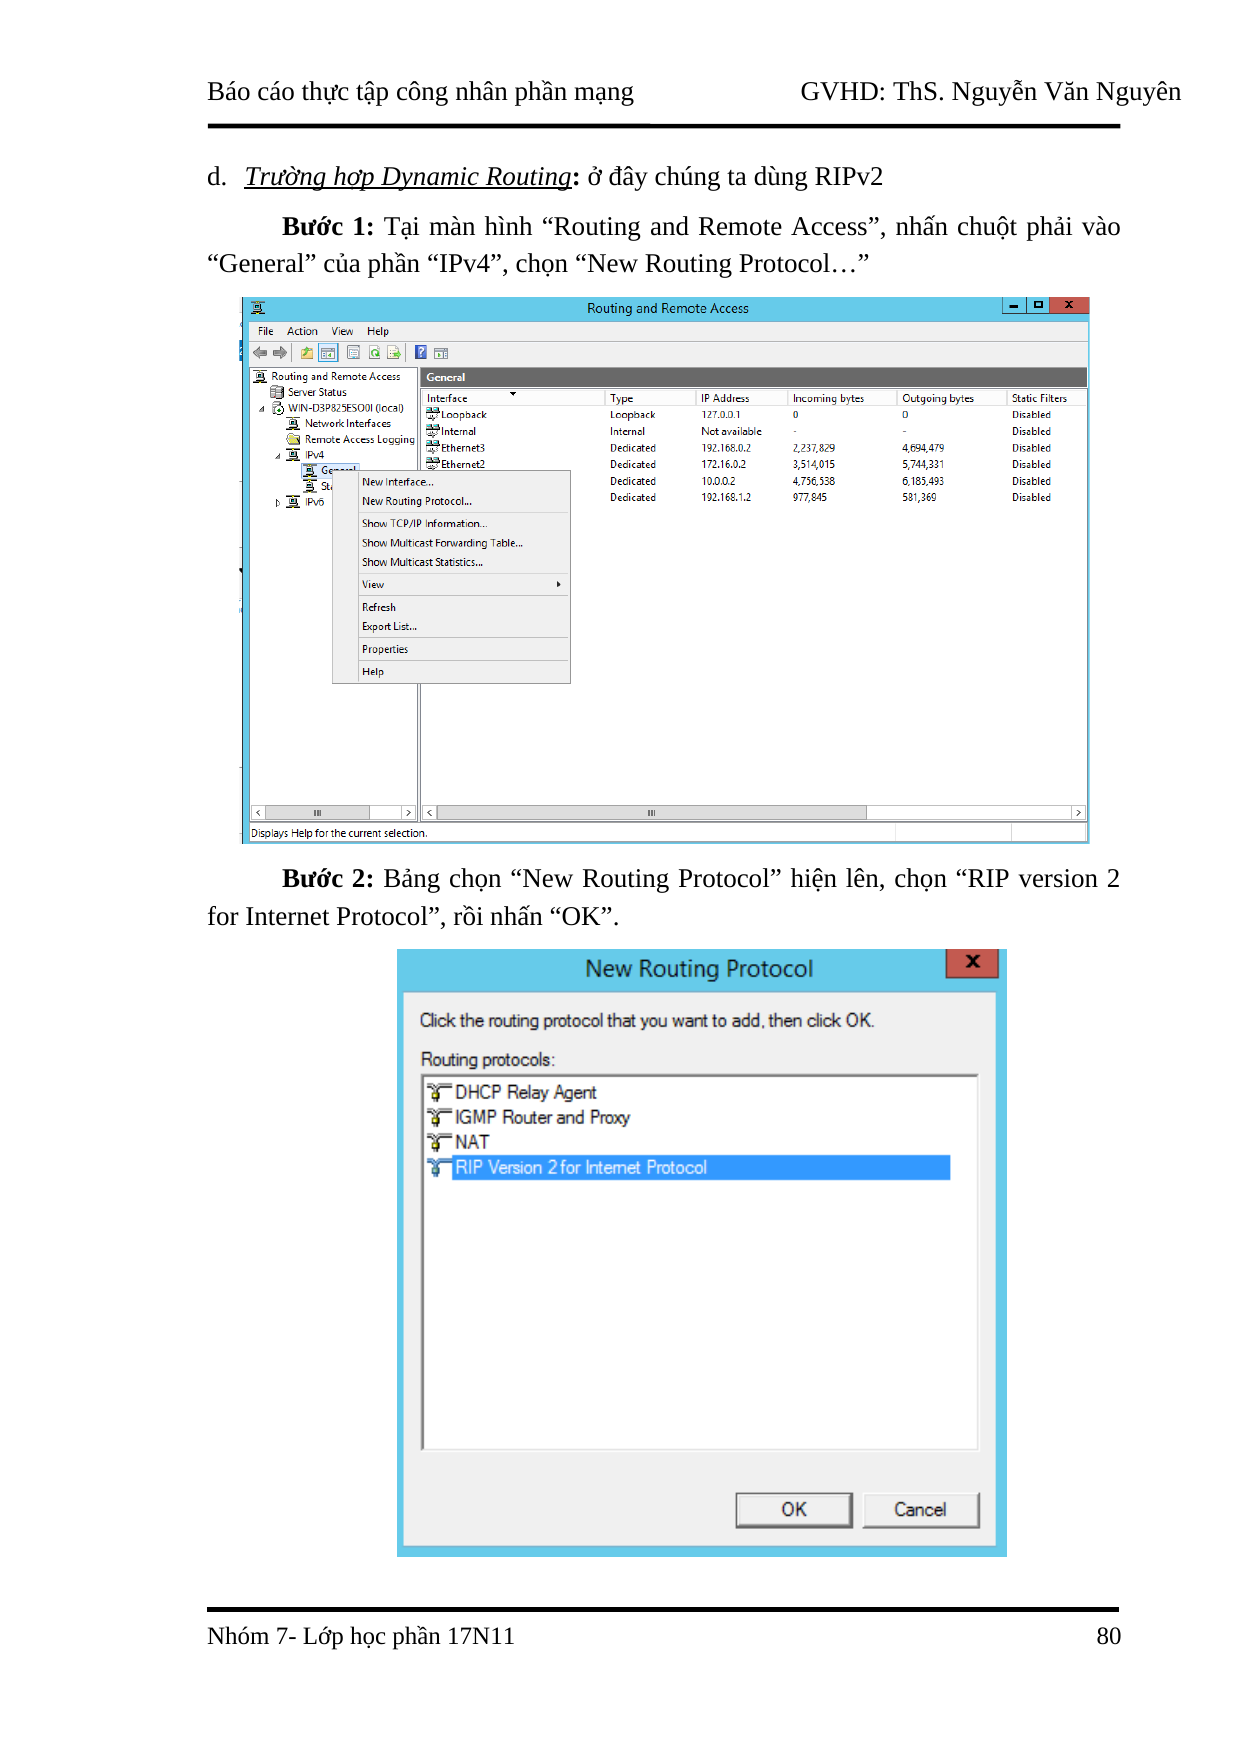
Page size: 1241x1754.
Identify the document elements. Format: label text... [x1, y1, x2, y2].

picture [397, 949, 1007, 1557]
text Bước 2: Bảng chọn “New Routing Protocol” hiện lên, chọn “RIP version 2 for Internet Protocol”, rồi nhấn “OK”. [207, 862, 1122, 931]
text Bước 1: Tại màn hình “Routing and Remote Access”, nhấn chuột phải vào “General” của phần “IPv4”, chọn “New Routing Protocol…” [207, 210, 1122, 278]
picture [239, 297, 1090, 844]
list Trường hợp Dynamic Routing: ở đây chúng ta dùng RIPv2 [207, 160, 1122, 191]
